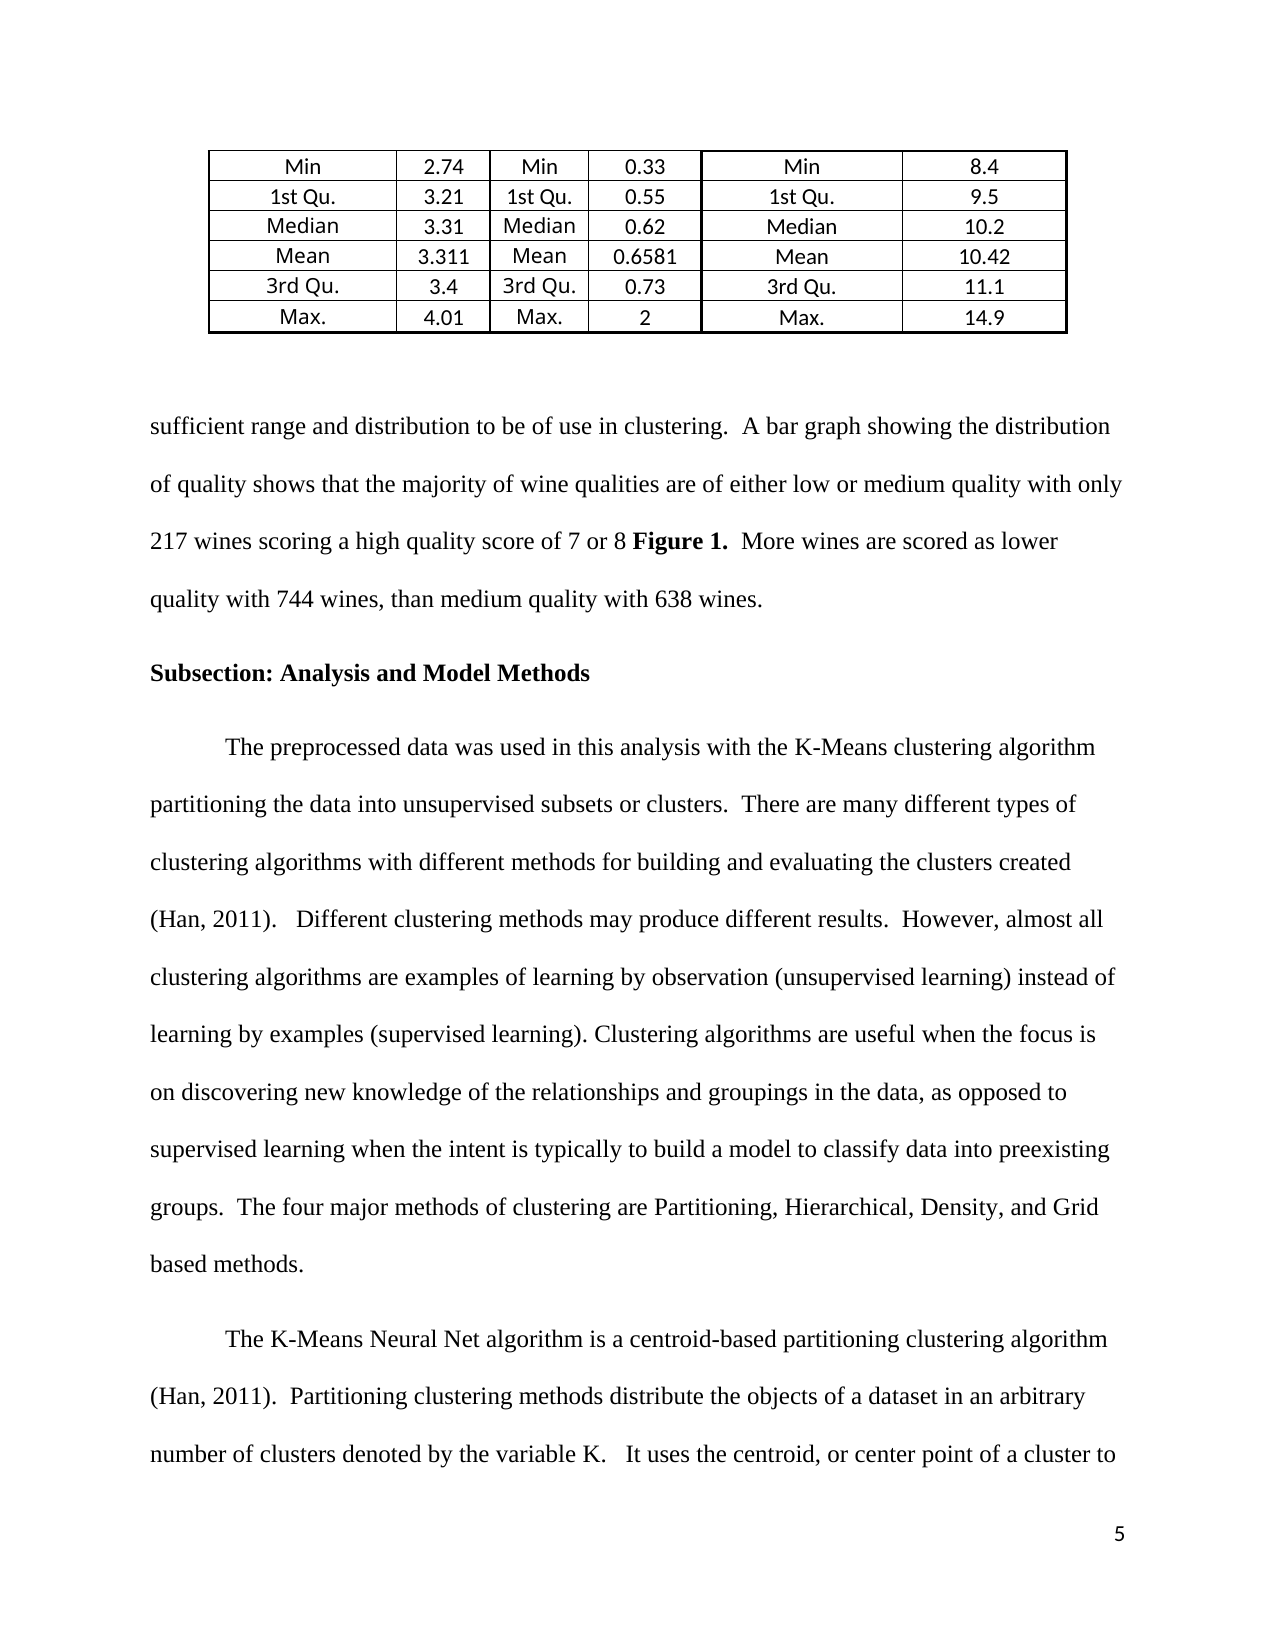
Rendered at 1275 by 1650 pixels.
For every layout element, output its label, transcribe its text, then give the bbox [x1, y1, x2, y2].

table_cell 0.73 [589, 271, 700, 300]
text The preprocessed data was used in this analysis with the K-Means clustering algorithm partitioning the data into unsupervised subsets or clusters. There are many different types of clustering algorithms with different methods for building and evaluating the clusters created (Han, 2011). Different clustering methods may produce different results. However, almost all clustering algorithms are examples of learning by observation (unsupervised learning) instead of learning by examples (supervised learning). Clustering algorithms are useful when the focus is on discovering new knowledge of the relationships and groupings in the data, as opposed to supervised learning when the intent is typically to build a model to classify data into preexisting groups. The four major methods of clustering are Partitioning, Hierarchical, Density, and Grid based methods. [150, 732, 1125, 1278]
table_cell 1st Qu. [703, 181, 902, 210]
table_cell Median [491, 211, 588, 240]
table_cell 9.5 [903, 181, 1065, 210]
table_cell 3rd Qu. [210, 271, 396, 300]
table_cell 2 [589, 301, 700, 331]
table_cell Min [703, 152, 902, 180]
table_cell Max. [491, 301, 588, 331]
table_cell Mean [703, 241, 902, 270]
table_cell Max. [703, 301, 902, 331]
table_cell Median [703, 211, 902, 240]
table_cell 10.42 [903, 241, 1065, 270]
table_cell Max. [210, 301, 396, 331]
text Subsection: Analysis and Model Methods [150, 658, 1125, 687]
table_cell 3.21 [397, 181, 489, 210]
table_cell 0.6581 [589, 241, 700, 270]
table_cell 3.4 [397, 271, 489, 300]
table_cell 10.2 [903, 211, 1065, 240]
table_cell 4.01 [397, 301, 489, 331]
table_cell 0.62 [589, 211, 700, 240]
table_cell Min [491, 151, 588, 180]
table_cell Mean [491, 241, 588, 270]
table_cell 3.31 [397, 211, 489, 240]
table_cell 1st Qu. [491, 181, 588, 210]
table_cell 0.33 [589, 151, 700, 180]
table_cell 3rd Qu. [491, 271, 588, 300]
text sufficient range and distribution to be of use in clustering. A bar graph showing the distribution of quality shows that the majority of wine qualities are of either low or medium quality with only 217 wines scoring a high quality score of 7 or 8 Figure 1. More wines are scored as lower quality with 744 wines, than medium quality with 638 wines. [150, 411, 1125, 612]
table_cell Mean [210, 241, 396, 270]
table_cell Min [210, 151, 396, 180]
table_cell 8.4 [903, 152, 1065, 180]
table_cell 1st Qu. [210, 181, 396, 210]
table_cell 14.9 [903, 301, 1065, 331]
table_cell Median [210, 211, 396, 240]
table_cell 3.311 [397, 241, 489, 270]
table_cell 11.1 [903, 271, 1065, 300]
table_cell 0.55 [589, 181, 700, 210]
table_cell 2.74 [397, 151, 489, 180]
table_cell 3rd Qu. [703, 271, 902, 300]
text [150, 1324, 1125, 1467]
